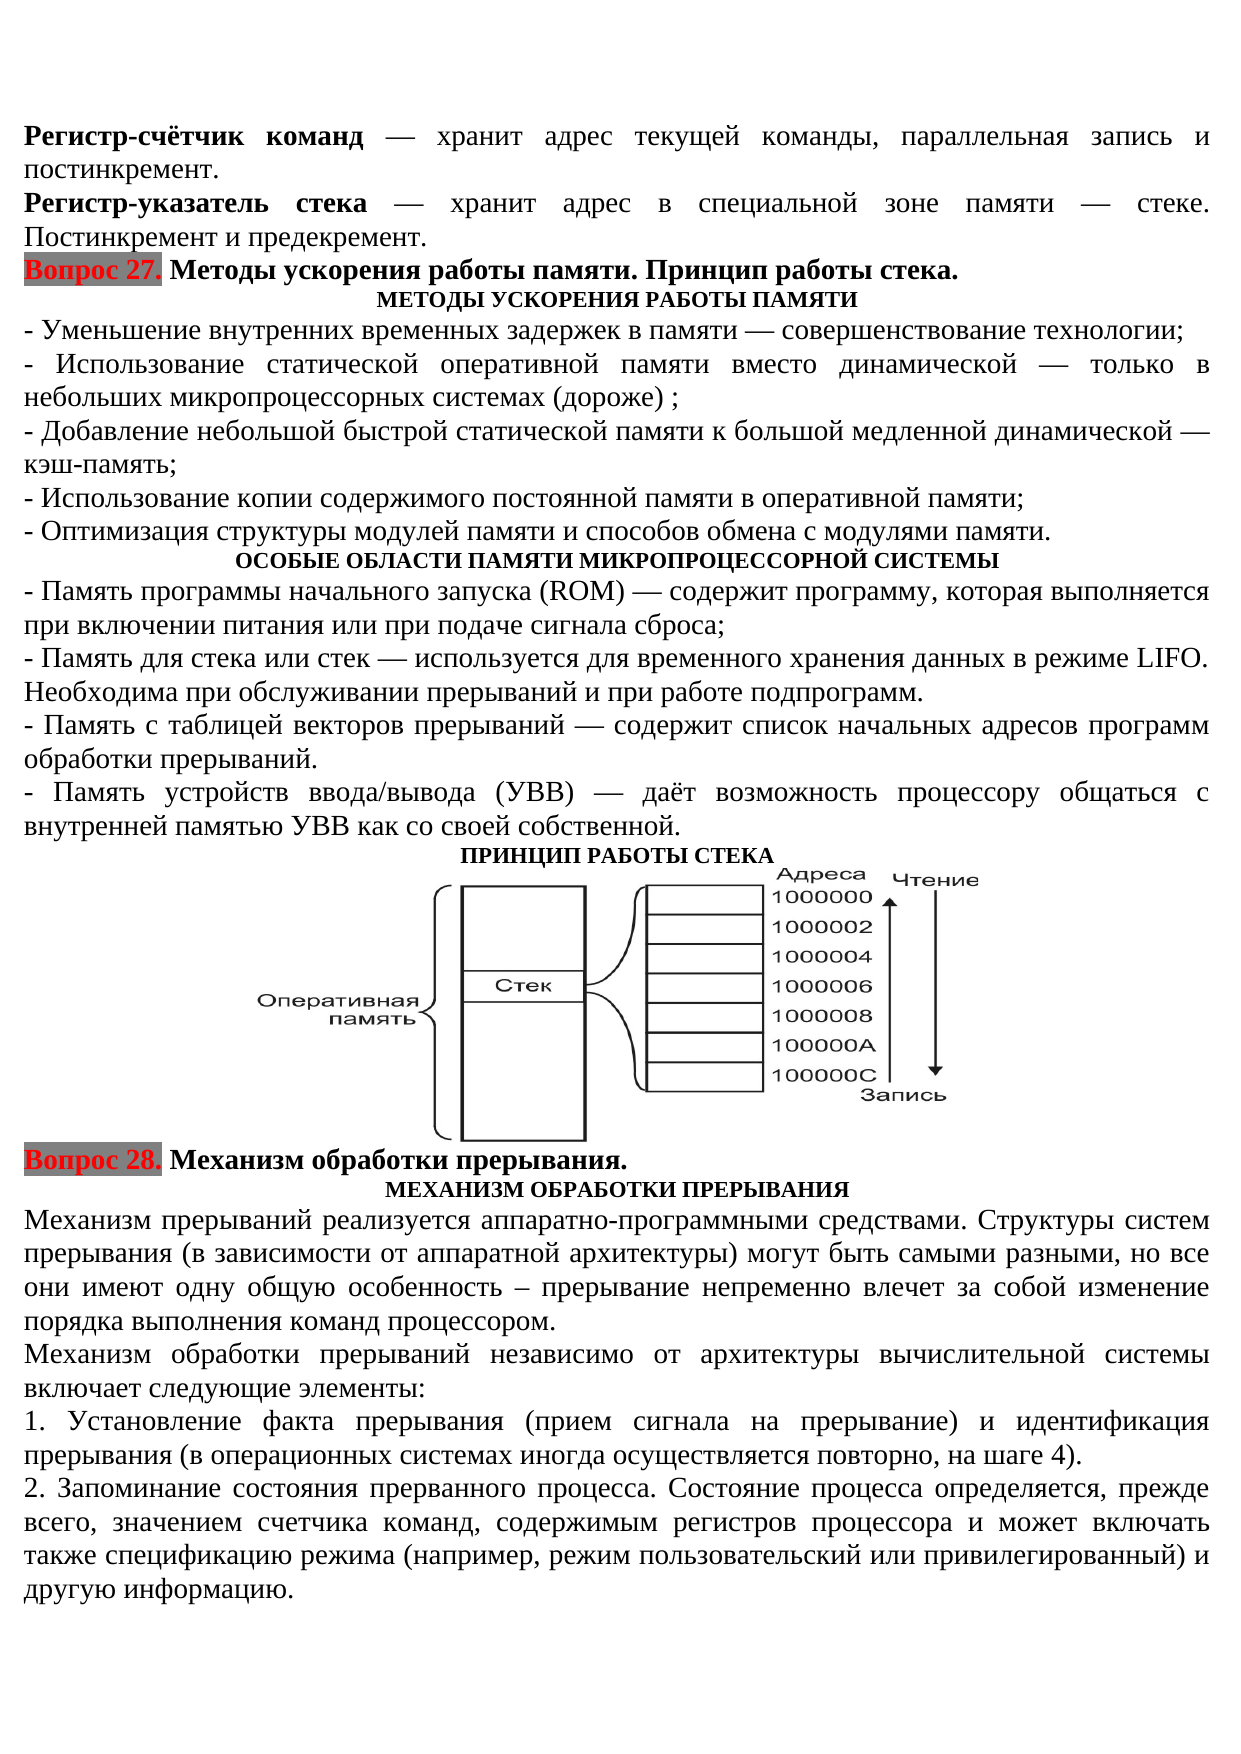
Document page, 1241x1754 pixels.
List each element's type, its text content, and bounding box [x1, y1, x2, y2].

text 1. Установление факта прерывания (прием сигнала на прерывание) и идентификация прерывания (в операционных системах иногда осуществляется повторно, на шаге 4). [24, 1403, 1211, 1470]
text - Память устройств ввода/вывода (УВВ) — даёт возможность процессору общаться с внутренней памятью УВВ как со своей собственной. [24, 774, 1211, 842]
text Вопрос 27. Методы ускорения работы памяти. Принцип работы стека. [162, 252, 1211, 286]
picture [256, 868, 979, 1142]
text 2. Запоминание состояния прерванного процесса. Состояние процесса определяется, прежде всего, значением счетчика команд, содержимым регистров процессора и может включать также спецификацию режима (например, режим пользовательский или привилегированный) и другую информацию. [24, 1470, 1211, 1604]
text МЕХАНИЗМ ОБРАБОТКИ ПРЕРЫВАНИЯ [24, 1176, 1211, 1202]
text - Использование статической оперативной памяти вместо динамической — только в небольших микропроцессорных системах (дороже) ; [24, 346, 1211, 413]
text МЕТОДЫ УСКОРЕНИЯ РАБОТЫ ПАМЯТИ [24, 286, 1211, 312]
text - Память программы начального запуска (ROM) — содержит программу, которая выполняется при включении питания или при подаче сигнала сброса; [24, 573, 1211, 640]
text - Память для стека или стек — используется для временного хранения данных в режиме LIFO. Необходима при обслуживании прерываний и при работе подпрограмм. [24, 640, 1211, 707]
text Регистр-указатель стека — хранит адрес в специальной зоне памяти — стеке. Постинкремент и предекремент. [24, 185, 1211, 252]
text - Использование копии содержимого постоянной памяти в оперативной памяти; [24, 480, 1211, 513]
text Механизм прерываний реализуется аппаратно-программными средствами. Структуры систем прерывания (в зависимости от аппаратной архитектуры) могут быть самыми разными, но все они имеют одну общую особенность – прерывание непременно влечет за собой изменение порядка выполнения команд процессором. [24, 1202, 1211, 1336]
text - Добавление небольшой быстрой статической памяти к большой медленной динамической — кэш-память; [24, 413, 1211, 480]
text Вопрос 28. Механизм обработки прерывания. [162, 1142, 1211, 1176]
text - Оптимизация структуры модулей памяти и способов обмена с модулями памяти. [24, 513, 1211, 547]
text - Память с таблицей векторов прерываний — содержит список начальных адресов программ обработки прерываний. [24, 707, 1211, 774]
text ПРИНЦИП РАБОТЫ СТЕКА [24, 842, 1211, 868]
text Регистр-счётчик команд — хранит адрес текущей команды, параллельная запись и постинкремент. [24, 118, 1211, 185]
text - Уменьшение внутренних временных задержек в памяти — совершенствование технологии; [24, 312, 1211, 346]
text Механизм обработки прерываний независимо от архитектуры вычислительной системы включает следующие элементы: [24, 1336, 1211, 1403]
text ОСОБЫЕ ОБЛАСТИ ПАМЯТИ МИКРОПРОЦЕССОРНОЙ СИСТЕМЫ [24, 547, 1211, 573]
